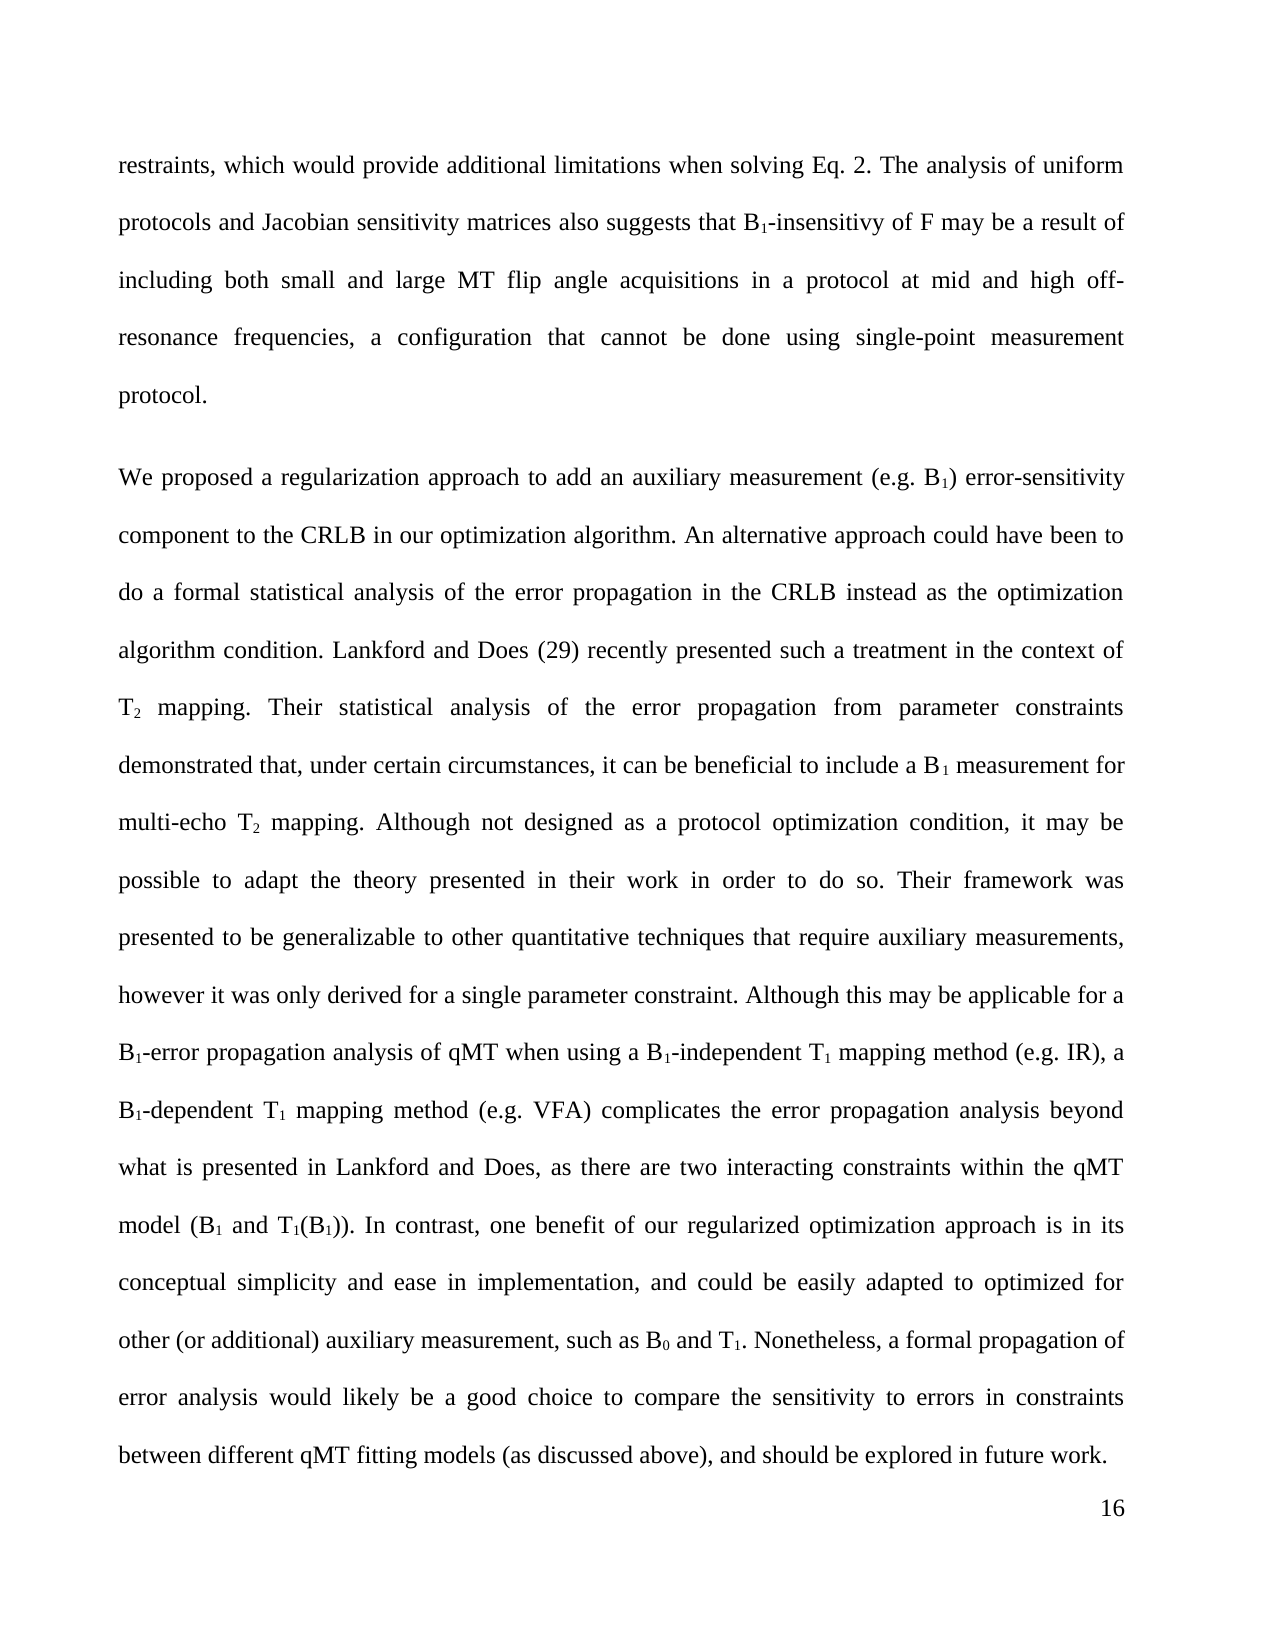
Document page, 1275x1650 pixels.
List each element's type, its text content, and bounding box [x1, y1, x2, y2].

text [118, 150, 1125, 409]
text We proposed a regularization approach to add an auxiliary measurement (e.g. B1) error-sensitivity component to the CRLB in our optimization algorithm. An alternative approach could have been to do a formal statistical analysis of the error propagation in the CRLB instead as the optimization algorithm condition. Lankford and Does (29) recently presented such a treatment in the context of T2 mapping. Their statistical analysis of the error propagation from parameter constraints demonstrated that, under certain circumstances, it can be beneficial to include a B1 measurement for multi-echo T2 mapping. Although not designed as a protocol optimization condition, it may be possible to adapt the theory presented in their work in order to do so. Their framework was presented to be generalizable to other quantitative techniques that require auxiliary measurements, however it was only derived for a single parameter constraint. Although this may be applicable for a B1-error propagation analysis of qMT when using a B1-independent T1 mapping method (e.g. IR), a B1-dependent T1 mapping method (e.g. VFA) complicates the error propagation analysis beyond what is presented in Lankford and Does, as there are two interacting constraints within the qMT model (B1 and T1(B1)). In contrast, one benefit of our regularized optimization approach is in its conceptual simplicity and ease in implementation, and could be easily adapted to optimized for other (or additional) auxiliary measurement, such as B0 and T1. Nonetheless, a formal propagation of error analysis would likely be a good choice to compare the sensitivity to errors in constraints between different qMT fitting models (as discussed above), and should be explored in future work. [118, 462, 1125, 1469]
